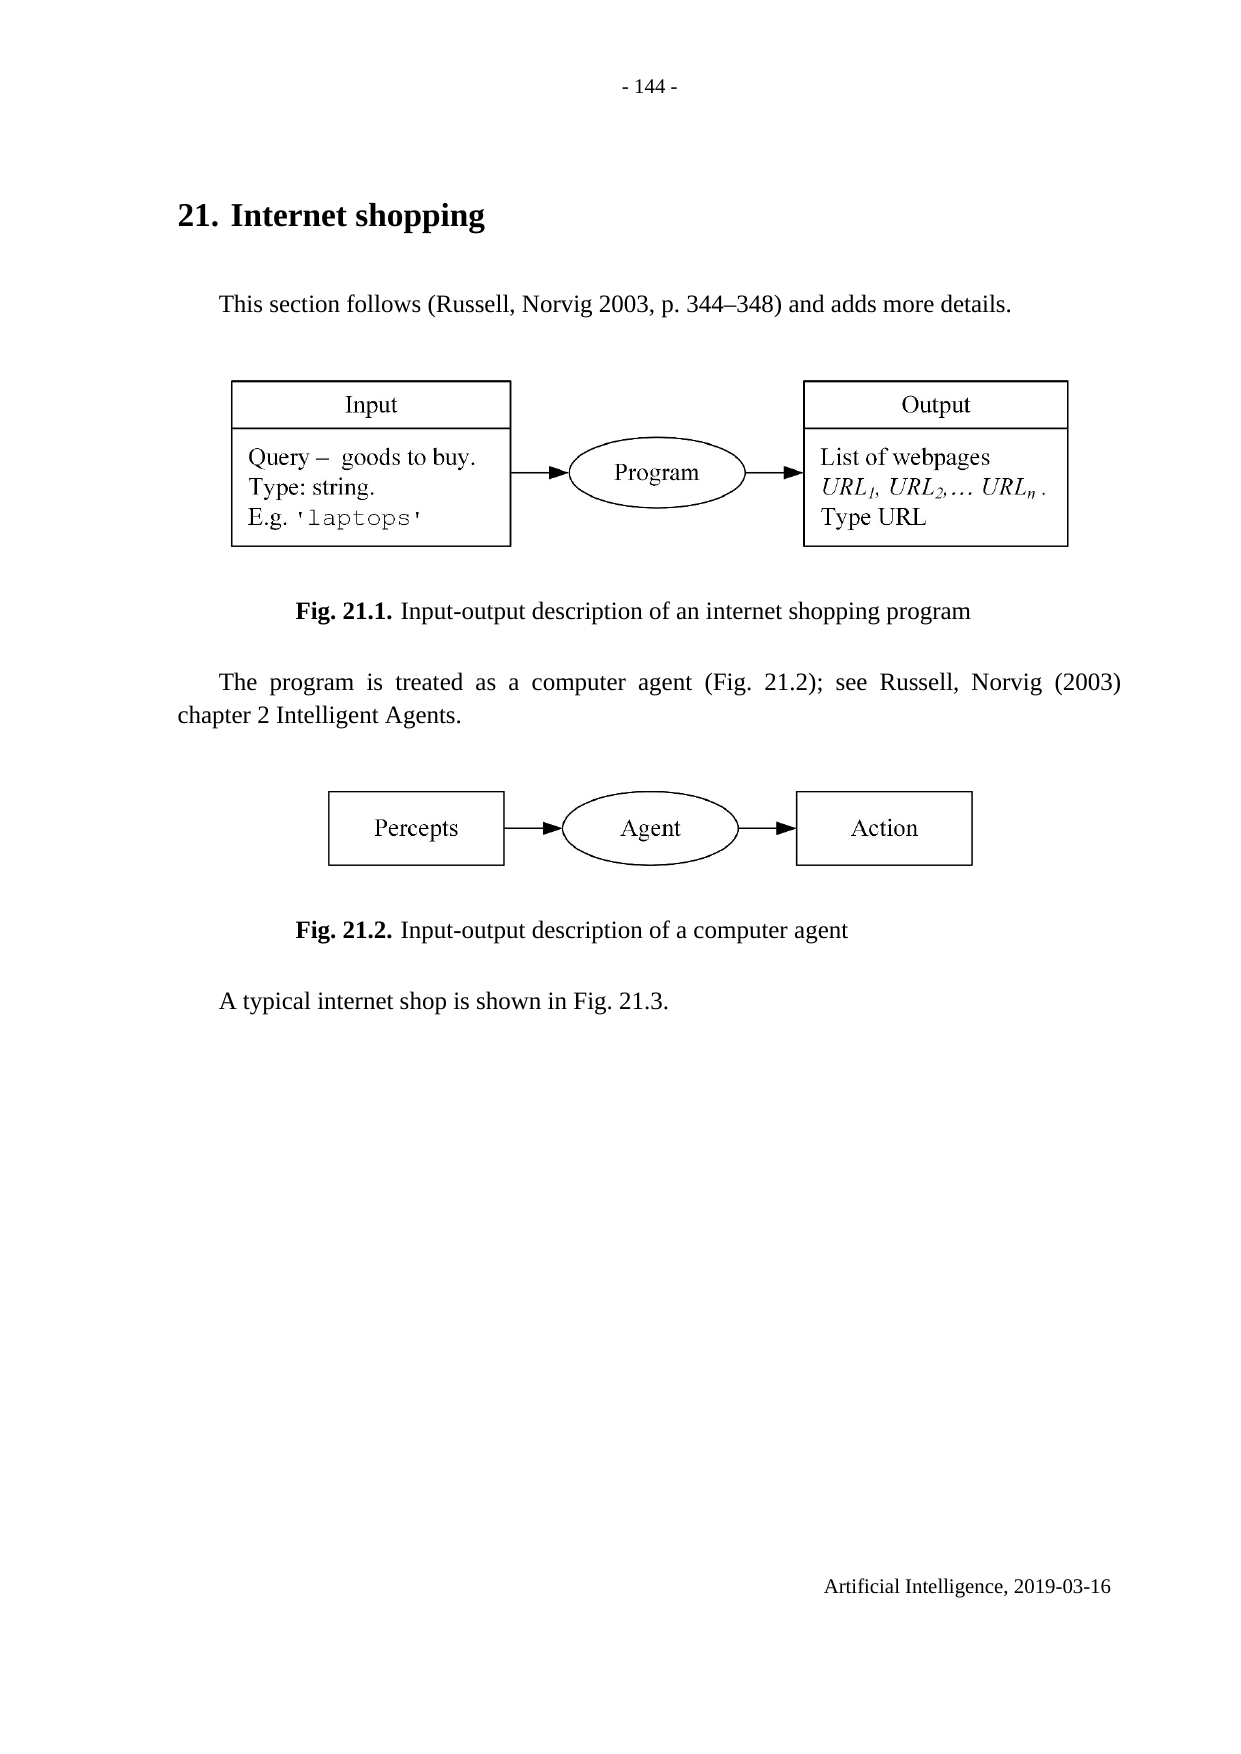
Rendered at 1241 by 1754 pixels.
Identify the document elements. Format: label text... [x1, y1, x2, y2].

subtitle Internet shopping [177, 195, 1122, 233]
picture [228, 380, 1071, 547]
text This section follows (Russell, Norvig 2003, p. 344–348) and adds more details. [177, 289, 1122, 318]
text A typical internet shop is shown in Fig. 21.3. [177, 986, 1122, 1015]
text The program is treated as a computer agent (Fig. 21.2); see Russell, Norvig (2003) chapter 2 Intelligent Agents. [177, 667, 1122, 728]
picture [324, 791, 975, 866]
text Fig. 21.1. Input-output description of an internet shopping program [295, 596, 1092, 625]
text Fig. 21.2. Input-output description of a computer agent [295, 915, 1092, 944]
